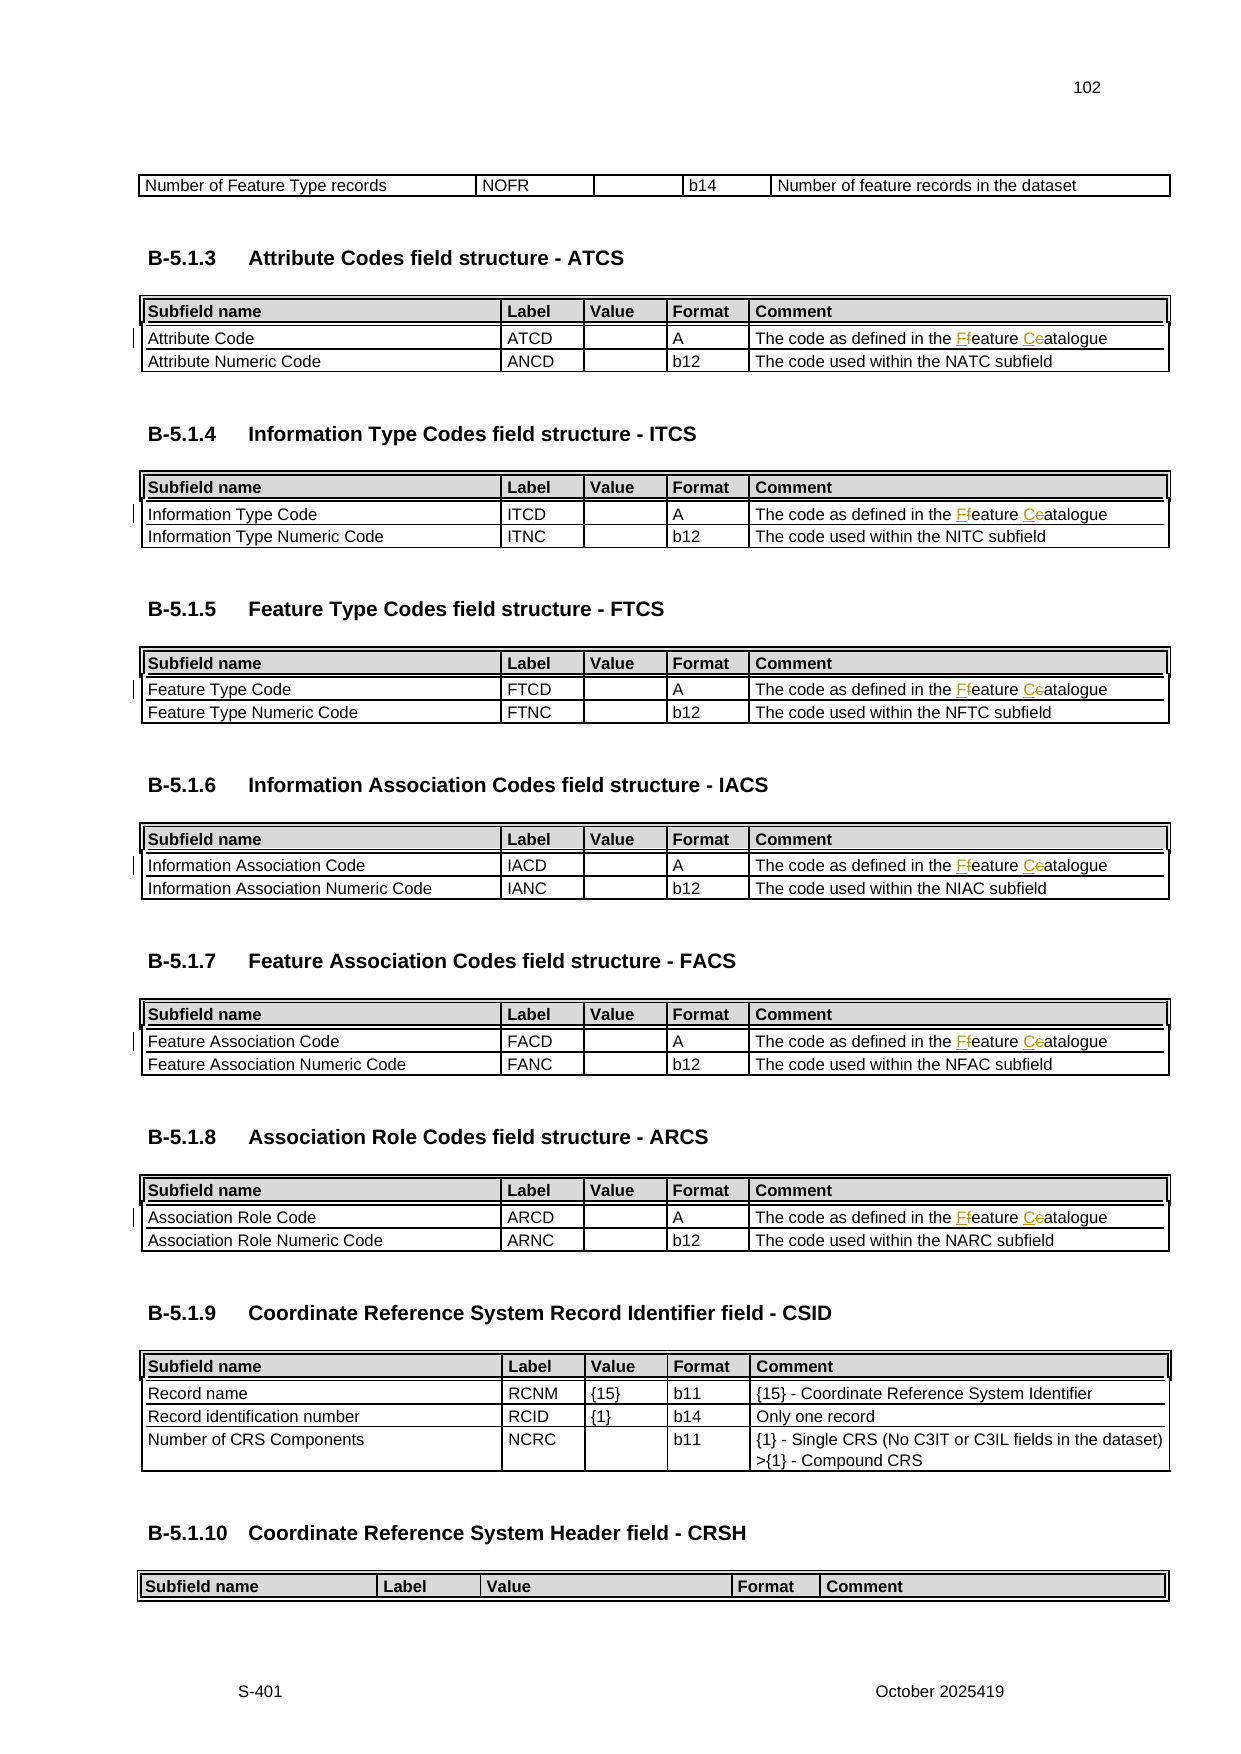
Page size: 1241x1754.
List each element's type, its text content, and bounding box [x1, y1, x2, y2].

list Feature Association Codes field structure - FACS [148, 949, 1094, 973]
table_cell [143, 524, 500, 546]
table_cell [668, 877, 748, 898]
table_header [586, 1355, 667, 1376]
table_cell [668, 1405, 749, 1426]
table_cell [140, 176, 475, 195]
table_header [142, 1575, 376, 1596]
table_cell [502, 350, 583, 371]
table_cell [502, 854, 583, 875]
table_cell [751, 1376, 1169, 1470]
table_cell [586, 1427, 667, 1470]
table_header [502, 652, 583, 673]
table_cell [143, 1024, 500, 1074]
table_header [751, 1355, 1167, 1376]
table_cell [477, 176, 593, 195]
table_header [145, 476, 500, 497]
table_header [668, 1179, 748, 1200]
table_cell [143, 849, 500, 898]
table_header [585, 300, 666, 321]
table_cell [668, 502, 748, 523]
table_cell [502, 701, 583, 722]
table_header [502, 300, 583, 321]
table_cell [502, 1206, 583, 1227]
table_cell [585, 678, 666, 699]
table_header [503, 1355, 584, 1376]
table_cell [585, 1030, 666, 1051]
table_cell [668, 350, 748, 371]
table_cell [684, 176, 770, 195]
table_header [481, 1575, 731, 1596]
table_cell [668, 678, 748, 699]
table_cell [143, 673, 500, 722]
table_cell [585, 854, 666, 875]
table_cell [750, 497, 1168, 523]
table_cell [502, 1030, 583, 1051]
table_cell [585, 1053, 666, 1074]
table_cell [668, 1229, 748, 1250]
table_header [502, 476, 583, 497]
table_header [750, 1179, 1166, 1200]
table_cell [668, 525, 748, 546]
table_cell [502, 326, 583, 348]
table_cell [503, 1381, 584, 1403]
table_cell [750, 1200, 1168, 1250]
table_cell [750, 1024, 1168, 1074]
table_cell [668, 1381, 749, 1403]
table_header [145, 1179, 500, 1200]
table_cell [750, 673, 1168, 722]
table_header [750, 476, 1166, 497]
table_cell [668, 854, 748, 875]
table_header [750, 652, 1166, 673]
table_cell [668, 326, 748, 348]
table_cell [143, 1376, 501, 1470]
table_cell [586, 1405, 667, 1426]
list Coordinate Reference System Record Identifier field - CSID [148, 1301, 1094, 1324]
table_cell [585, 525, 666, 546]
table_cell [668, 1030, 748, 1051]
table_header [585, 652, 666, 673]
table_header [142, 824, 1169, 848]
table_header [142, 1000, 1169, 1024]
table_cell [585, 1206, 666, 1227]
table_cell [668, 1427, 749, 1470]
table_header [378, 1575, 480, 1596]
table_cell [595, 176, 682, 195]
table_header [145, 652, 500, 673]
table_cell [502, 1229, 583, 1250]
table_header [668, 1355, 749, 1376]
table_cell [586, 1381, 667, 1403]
list Information Type Codes field structure - ITCS [148, 421, 1094, 445]
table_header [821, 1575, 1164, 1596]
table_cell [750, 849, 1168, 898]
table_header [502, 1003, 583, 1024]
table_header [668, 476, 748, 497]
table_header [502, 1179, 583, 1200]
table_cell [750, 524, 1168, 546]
list Feature Type Codes field structure - FTCS [148, 597, 1094, 621]
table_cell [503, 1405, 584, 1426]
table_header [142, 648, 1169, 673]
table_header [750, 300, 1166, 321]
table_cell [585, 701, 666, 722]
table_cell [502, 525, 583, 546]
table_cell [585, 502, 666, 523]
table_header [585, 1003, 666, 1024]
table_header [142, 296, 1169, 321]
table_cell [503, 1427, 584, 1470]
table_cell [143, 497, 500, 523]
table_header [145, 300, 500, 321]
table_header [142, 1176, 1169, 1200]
list Information Association Codes field structure - IACS [148, 773, 1094, 797]
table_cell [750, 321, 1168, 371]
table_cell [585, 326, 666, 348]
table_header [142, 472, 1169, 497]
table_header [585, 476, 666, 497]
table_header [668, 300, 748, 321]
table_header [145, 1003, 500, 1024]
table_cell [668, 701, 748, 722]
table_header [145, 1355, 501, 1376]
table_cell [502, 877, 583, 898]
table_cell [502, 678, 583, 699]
list Attribute Codes field structure - ATCS [148, 246, 1094, 269]
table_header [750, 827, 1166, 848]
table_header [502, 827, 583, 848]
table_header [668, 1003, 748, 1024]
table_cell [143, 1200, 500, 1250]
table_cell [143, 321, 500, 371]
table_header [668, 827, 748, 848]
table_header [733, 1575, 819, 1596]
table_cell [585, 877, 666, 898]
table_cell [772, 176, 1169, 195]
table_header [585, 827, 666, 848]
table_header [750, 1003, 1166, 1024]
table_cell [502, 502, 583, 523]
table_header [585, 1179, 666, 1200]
list Coordinate Reference System Header field - CRSH [148, 1521, 1094, 1544]
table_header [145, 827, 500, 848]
list Association Role Codes field structure - ARCS [148, 1125, 1094, 1149]
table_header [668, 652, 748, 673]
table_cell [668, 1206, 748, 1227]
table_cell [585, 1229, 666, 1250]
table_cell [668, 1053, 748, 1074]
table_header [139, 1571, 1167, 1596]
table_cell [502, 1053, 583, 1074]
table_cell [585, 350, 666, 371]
